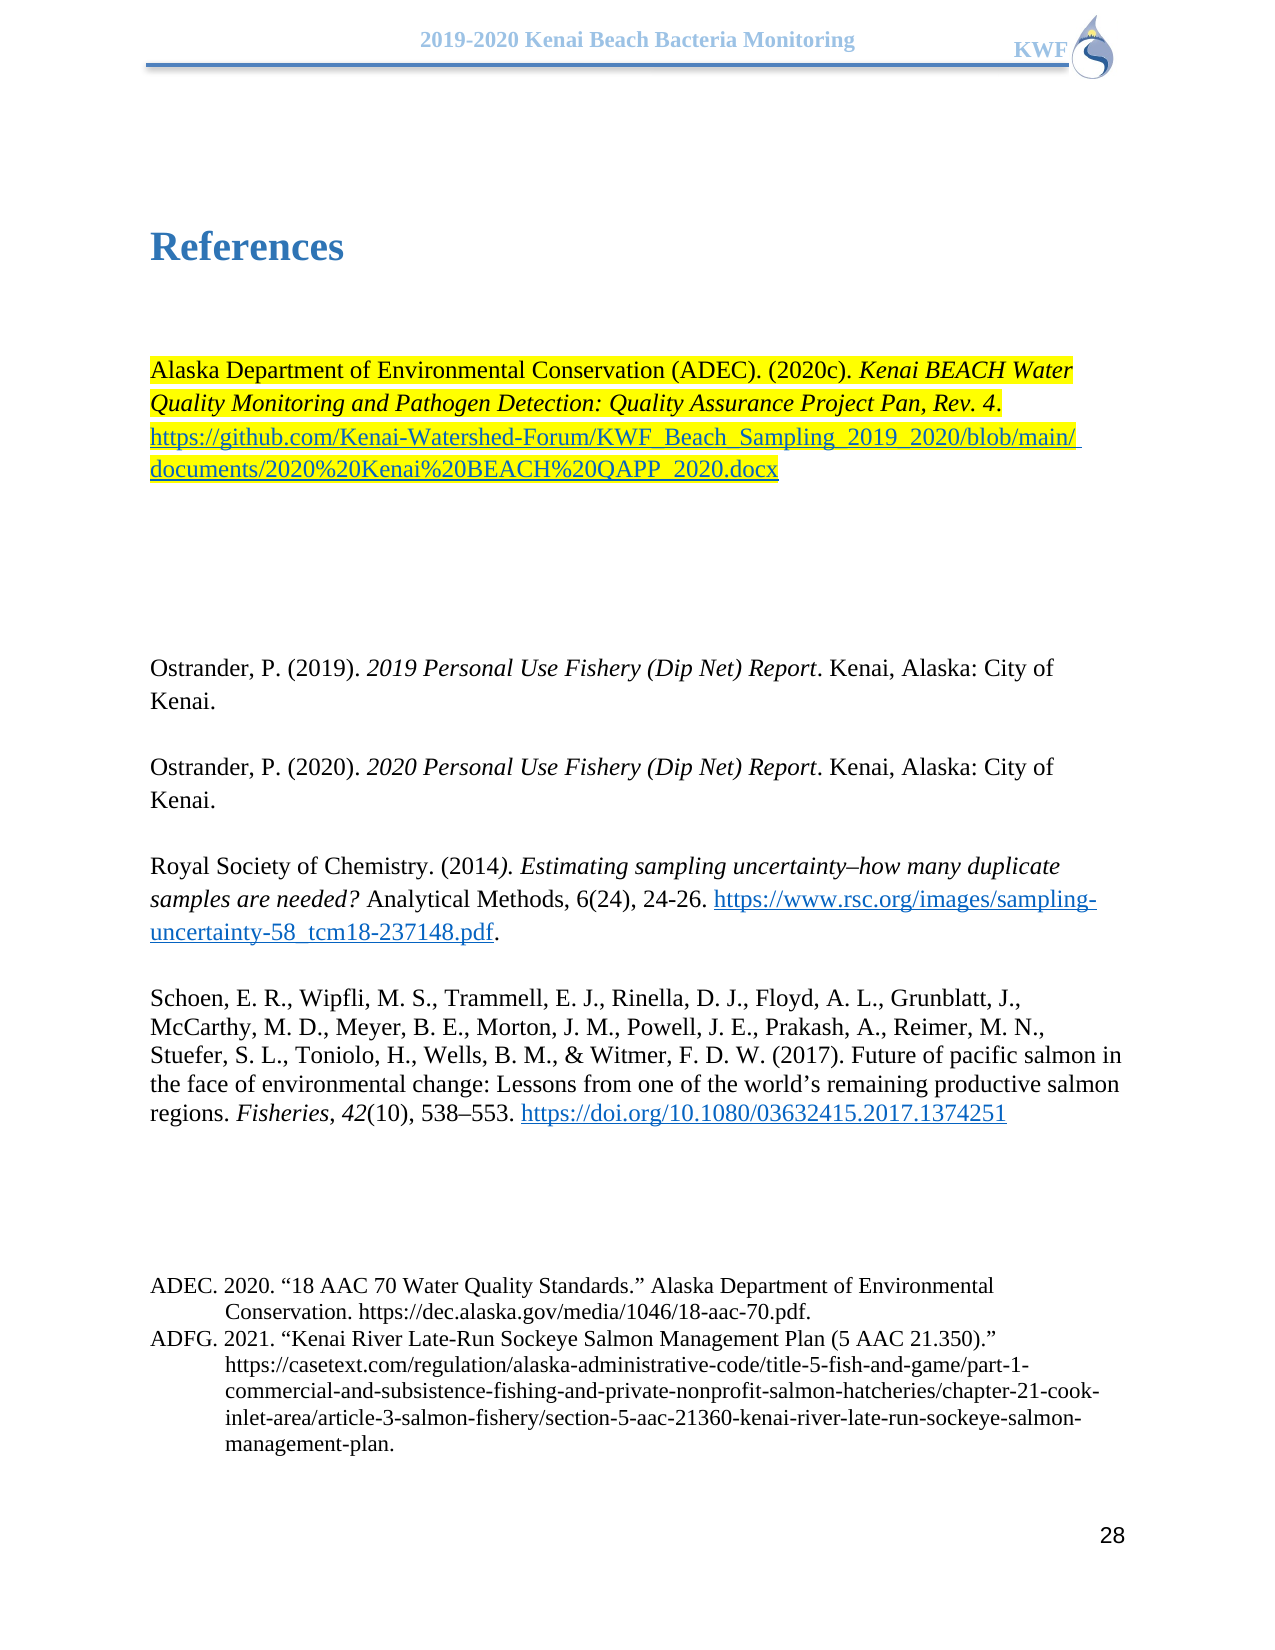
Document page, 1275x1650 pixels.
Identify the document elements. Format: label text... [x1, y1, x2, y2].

text Royal Society of Chemistry. (2014). Estimating sampling uncertainty–how many duplicate samples are needed? Analytical Methods, 6(24), 24-26. https://www.rsc.org/images/sampling-uncertainty-58_tcm18-237148.pdf. [150, 851, 1125, 946]
text Alaska Department of Environmental Conservation (ADEC). (2020c). Kenai BEACH Water Quality Monitoring and Pathogen Detection: Quality Assurance Project Pan, Rev. 4. [150, 356, 1125, 417]
text ADFG. 2021. “Kenai River Late-Run Sockeye Salmon Management Plan (5 AAC 21.350).” https://casetext.com/regulation/alaska-administrative-code/title-5-fish-and-game/part-1-commercial-and-subsistence-fishing-and-private-nonprofit-salmon-hatcheries/chapter-21-cook-inlet-area/article-3-salmon-fishery/section-5-aac-21360-kenai-river-late-run-sockeye-salmon-management-plan. [150, 1324, 1125, 1456]
text Ostrander, P. (2019). 2019 Personal Use Fishery (Dip Net) Report. Kenai, Alaska: City of Kenai. [150, 653, 1125, 714]
text Ostrander, P. (2020). 2020 Personal Use Fishery (Dip Net) Report. Kenai, Alaska: City of Kenai. [150, 752, 1125, 813]
text ADEC. 2020. “18 AAC 70 Water Quality Standards.” Alaska Department of Environmental Conservation. https://dec.alaska.gov/media/1046/18-aac-70.pdf. [150, 1272, 1125, 1324]
text https://github.com/Kenai-Watershed-Forum/KWF_Beach_Sampling_2019_2020/blob/main/ documents/2020%20Kenai%20BEACH%20QAPP_2020.docx [150, 422, 1125, 483]
picture [1069, 13, 1118, 79]
text Schoen, E. R., Wipfli, M. S., Trammell, E. J., Rinella, D. J., Floyd, A. L., Grunblatt, J., McCarthy, M. D., Meyer, B. E., Morton, J. M., Powell, J. E., Prakash, A., Reimer, M. N., Stuefer, S. L., Toniolo, H., Wells, B. M., & Witmer, F. D. W. (2017). Future of pacific salmon in the face of environmental change: Lessons from one of the world’s remaining productive salmon regions. Fisheries, 42(10), 538–553. https://doi.org/10.1080/03632415.2017.1374251 [150, 983, 1125, 1127]
subtitle References [150, 222, 1125, 270]
